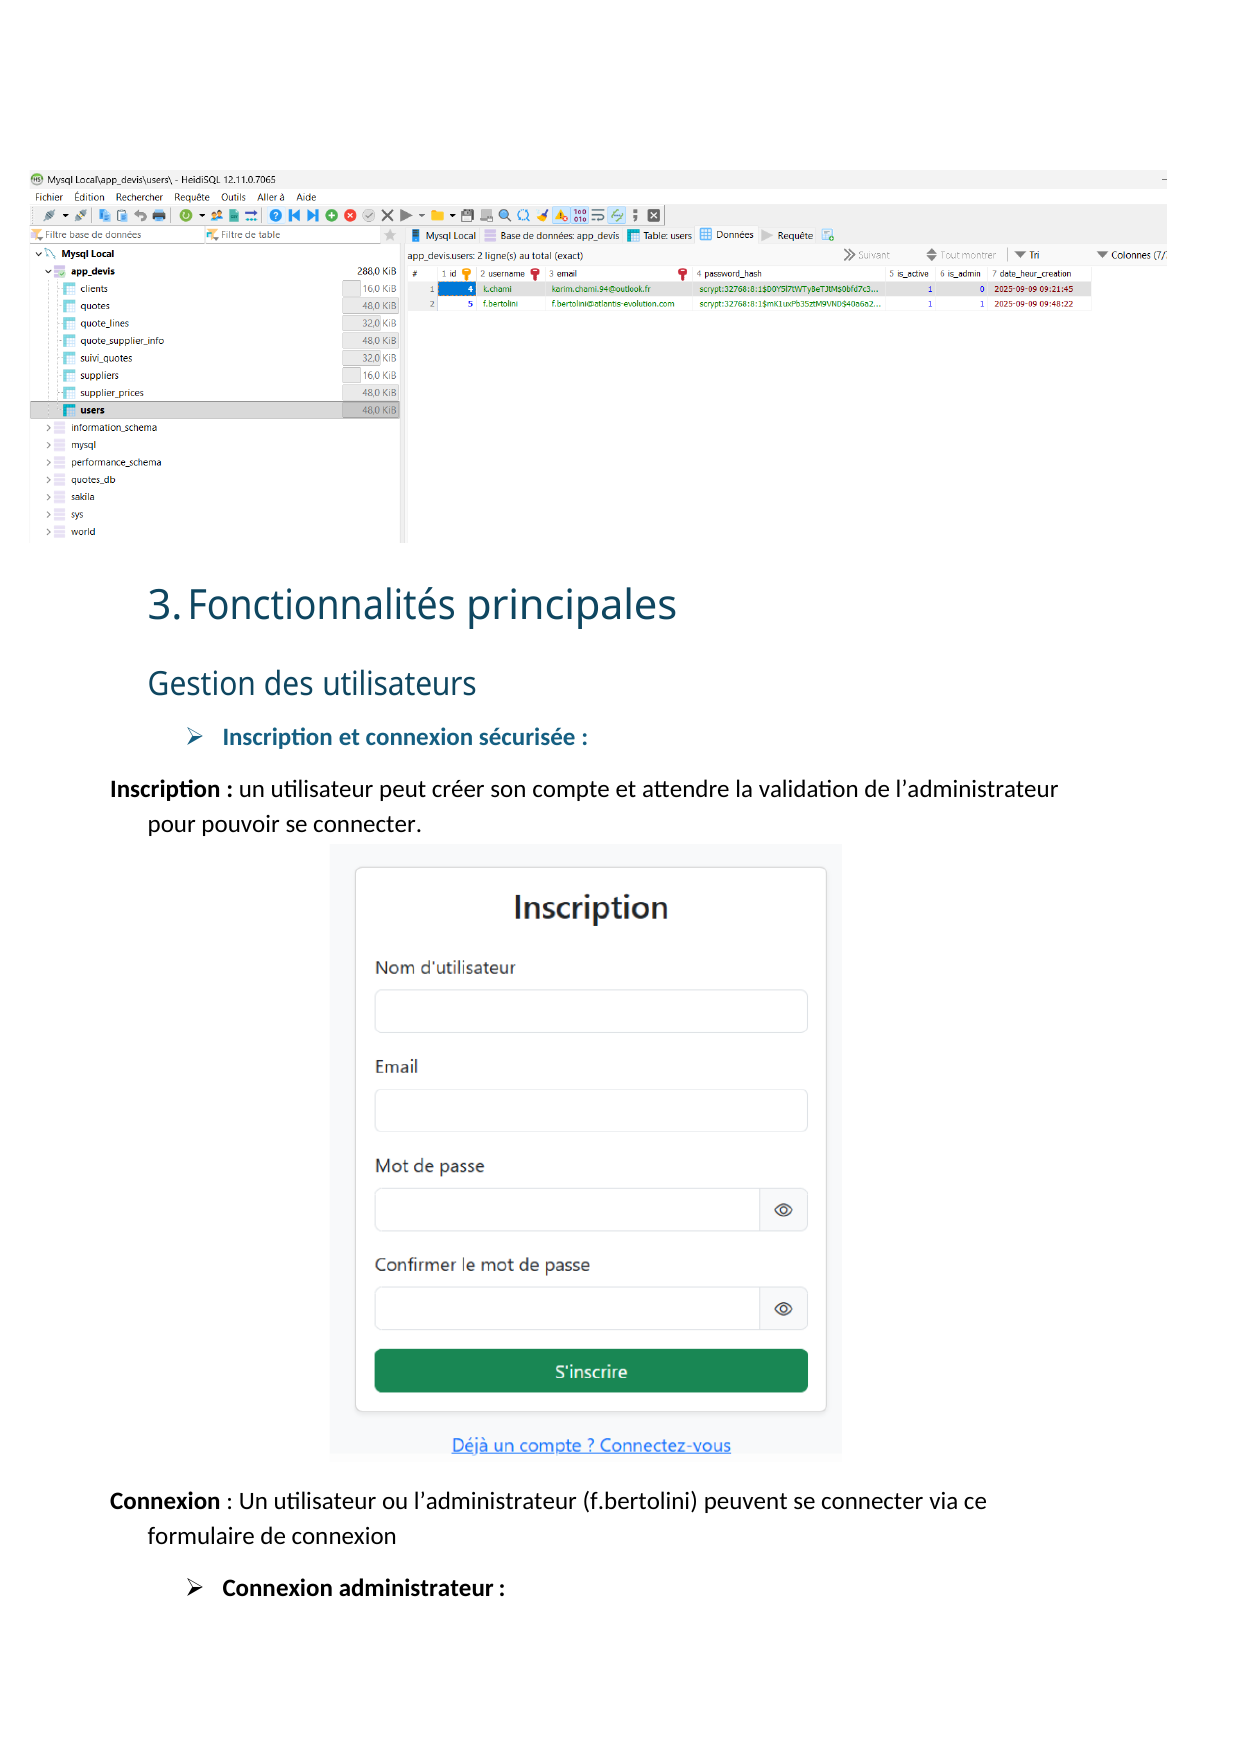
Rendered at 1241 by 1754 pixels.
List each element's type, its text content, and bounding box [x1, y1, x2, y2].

list Connexion administrateur : [185, 1572, 1166, 1603]
text Inscription : un utilisateur peut créer son compte et attendre la validation de l’administrateur pour pouvoir se connecter. [110, 774, 1090, 839]
picture [29, 170, 1167, 543]
text Connexion : Un utilisateur ou l’administrateur (f.bertolini) peuvent se connecter via ce formulaire de connexion [110, 1485, 1090, 1551]
subtitle Gestion des utilisateurs [147, 659, 1166, 705]
list Inscription et connexion sécurisée : [185, 722, 1166, 752]
picture [329, 844, 842, 1462]
subtitle Fonctionnalités principales [147, 575, 1166, 632]
